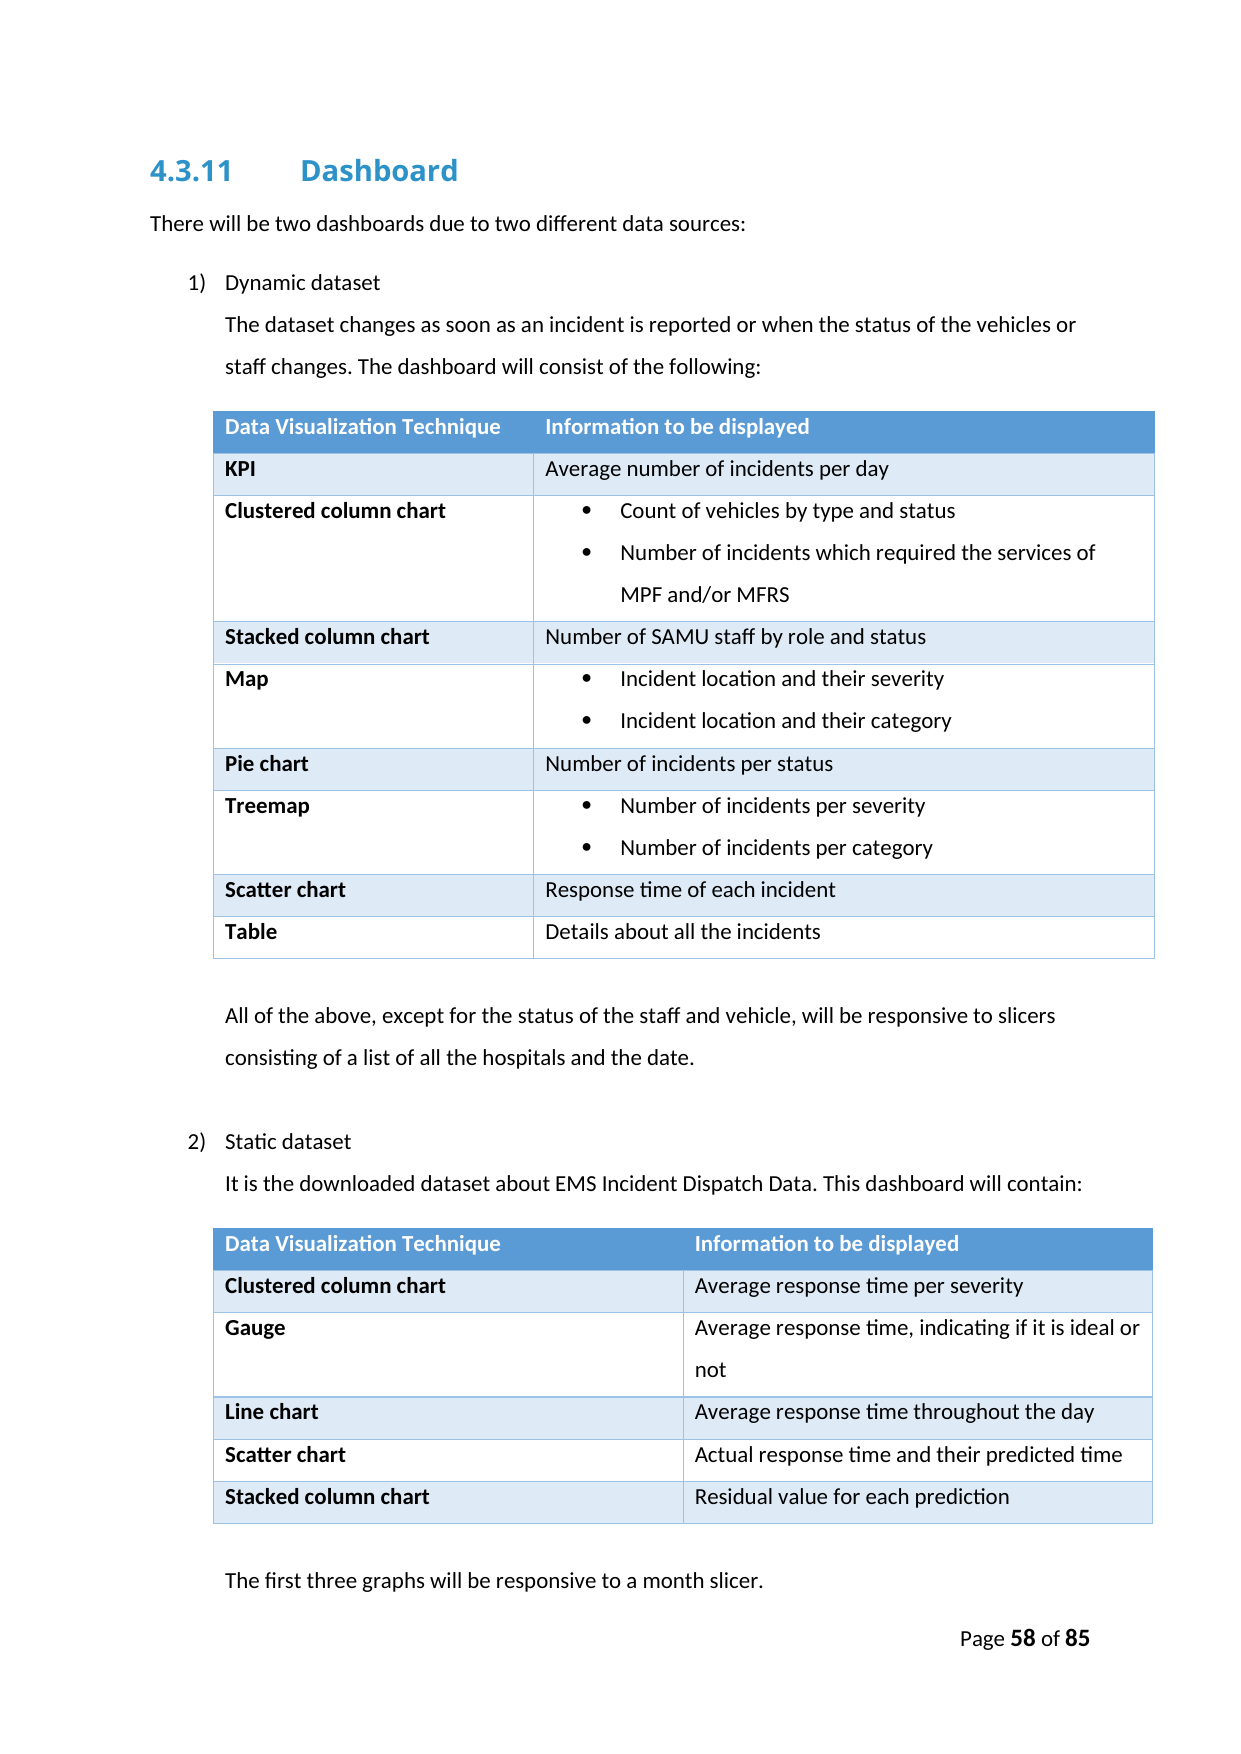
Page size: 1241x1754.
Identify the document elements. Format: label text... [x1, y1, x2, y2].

table_cell Number of incidents per status [534, 749, 1154, 790]
table_cell Details about all the incidents [534, 917, 1154, 958]
table_cell KPI [214, 454, 533, 495]
table_cell Pie chart [214, 749, 533, 790]
table_header Data Visualization Technique [214, 1229, 683, 1270]
table_cell Stacked column chart [214, 1482, 683, 1523]
table_cell Average response time throughout the day [684, 1398, 1152, 1439]
list It is the downloaded dataset about EMS Incident Dispatch Data. This dashboard will contain: [225, 1169, 1090, 1197]
table_cell Residual value for each prediction [684, 1482, 1152, 1523]
table_cell Clustered column chart [214, 496, 533, 621]
table_header Data Visualization Technique [214, 412, 533, 453]
table_cell Average number of incidents per day [534, 454, 1154, 495]
table_cell Actual response time and their predicted time [684, 1440, 1152, 1481]
table_cell Average response time per severity [684, 1271, 1152, 1312]
list The first three graphs will be responsive to a month slicer. [225, 1566, 1090, 1594]
table_cell Treemap [214, 791, 533, 874]
table_cell Incident location and their severity Incident location and their category [534, 665, 1154, 748]
table_cell Line chart [214, 1398, 683, 1439]
table_cell Table [214, 917, 533, 958]
list The dataset changes as soon as an incident is reported or when the status of the vehicles or staff changes. The dashboard will consist of the following: [225, 310, 1090, 380]
table_cell Scatter chart [214, 875, 533, 916]
table_cell Response time of each incident [534, 875, 1154, 916]
table_header Information to be displayed [684, 1229, 1152, 1270]
table_header Information to be displayed [534, 412, 1154, 453]
list Static dataset [187, 1127, 1090, 1155]
list Dynamic dataset [187, 268, 1090, 296]
text There will be two dashboards due to two different data sources: [150, 209, 1090, 237]
table_cell Count of vehicles by type and status Number of incidents which required the services of MPF and/or MFRS [534, 496, 1154, 621]
table_cell Scatter chart [214, 1440, 683, 1481]
table_cell Stacked column chart [214, 622, 533, 663]
table_cell Clustered column chart [214, 1271, 683, 1312]
table_cell Number of incidents per severity Number of incidents per category [534, 791, 1154, 874]
table_cell Map [214, 665, 533, 748]
list All of the above, except for the status of the staff and vehicle, will be responsive to slicers consisting of a list of all the hospitals and the date. [225, 1001, 1090, 1071]
subtitle Dashboard [150, 150, 1090, 190]
table_cell Number of SAMU staff by role and status [534, 622, 1154, 663]
table_cell Average response time, indicating if it is ideal or not [684, 1313, 1152, 1396]
table_cell Gauge [214, 1313, 683, 1396]
